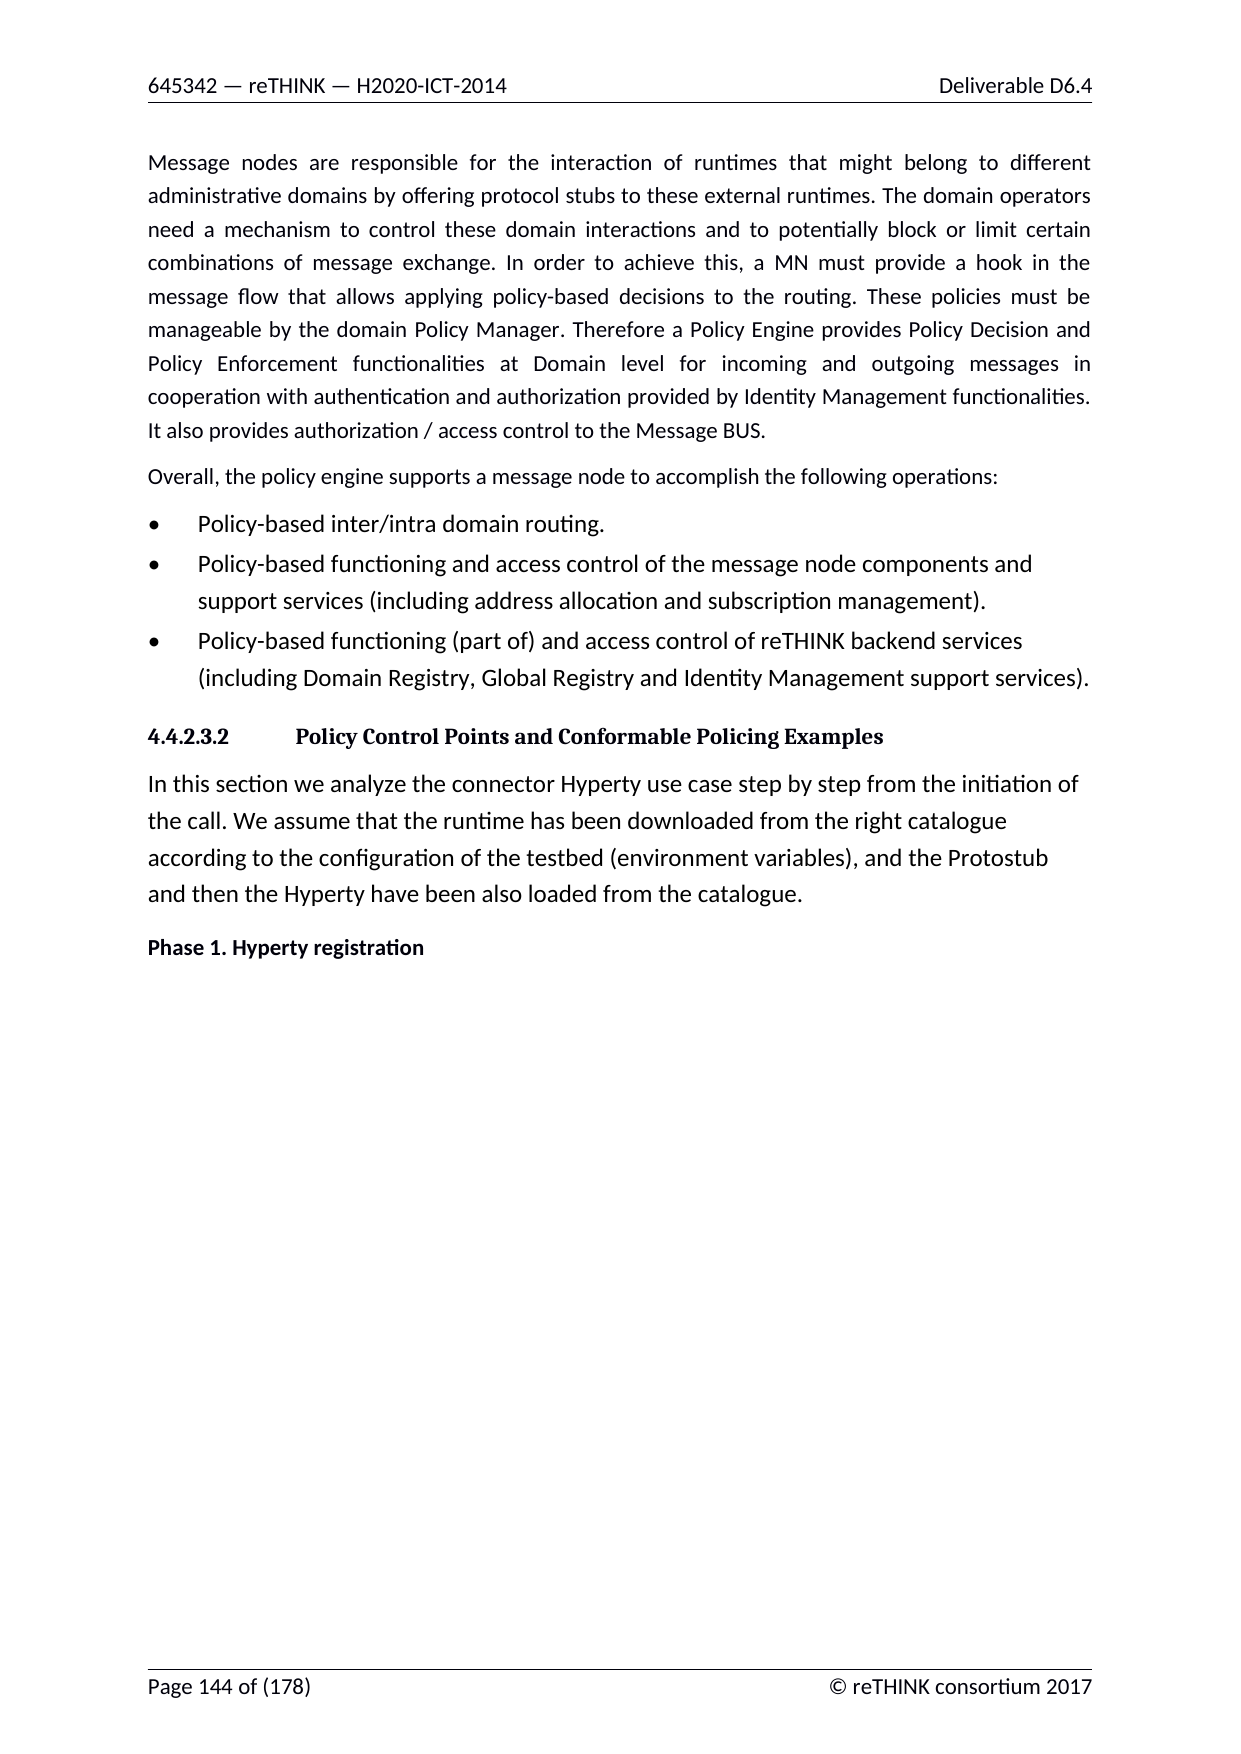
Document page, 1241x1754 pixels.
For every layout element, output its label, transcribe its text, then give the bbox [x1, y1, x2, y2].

text Overall, the policy engine supports a message node to accomplish the following operations: [148, 462, 1092, 490]
subtitle Policy Control Points and Conformable Policing Examples [148, 723, 1092, 750]
text Phase 1. Hyperty registration [148, 933, 1092, 962]
list Policy-based inter/intra domain routing. [148, 508, 1092, 539]
list Policy-based functioning and access control of the message node components and support services (including address allocation and subscription management). [148, 548, 1092, 616]
list Policy-based functioning (part of) and access control of reTHINK backend services (including Domain Registry, Global Registry and Identity Management support services). [148, 625, 1092, 692]
text Message nodes are responsible for the interaction of runtimes that might belong to different administrative domains by offering protocol stubs to these external runtimes. The domain operators need a mechanism to control these domain interactions and to potentially block or limit certain combinations of message exchange. In order to achieve this, a MN must provide a hook in the message flow that allows applying policy-based decisions to the routing. These policies must be manageable by the domain Policy Manager. Therefore a Policy Engine provides Policy Decision and Policy Enforcement functionalities at Domain level for incoming and outgoing messages in cooperation with authentication and authorization provided by Identity Management functionalities. It also provides authorization / access control to the Message BUS. [148, 148, 1092, 444]
text In this section we analyze the connector Hyperty use case step by step from the initiation of the call. We assume that the runtime has been downloaded from the right catalogue according to the configuration of the testbed (environment variables), and the Protostub and then the Hyperty have been also loaded from the catalogue. [148, 768, 1092, 909]
